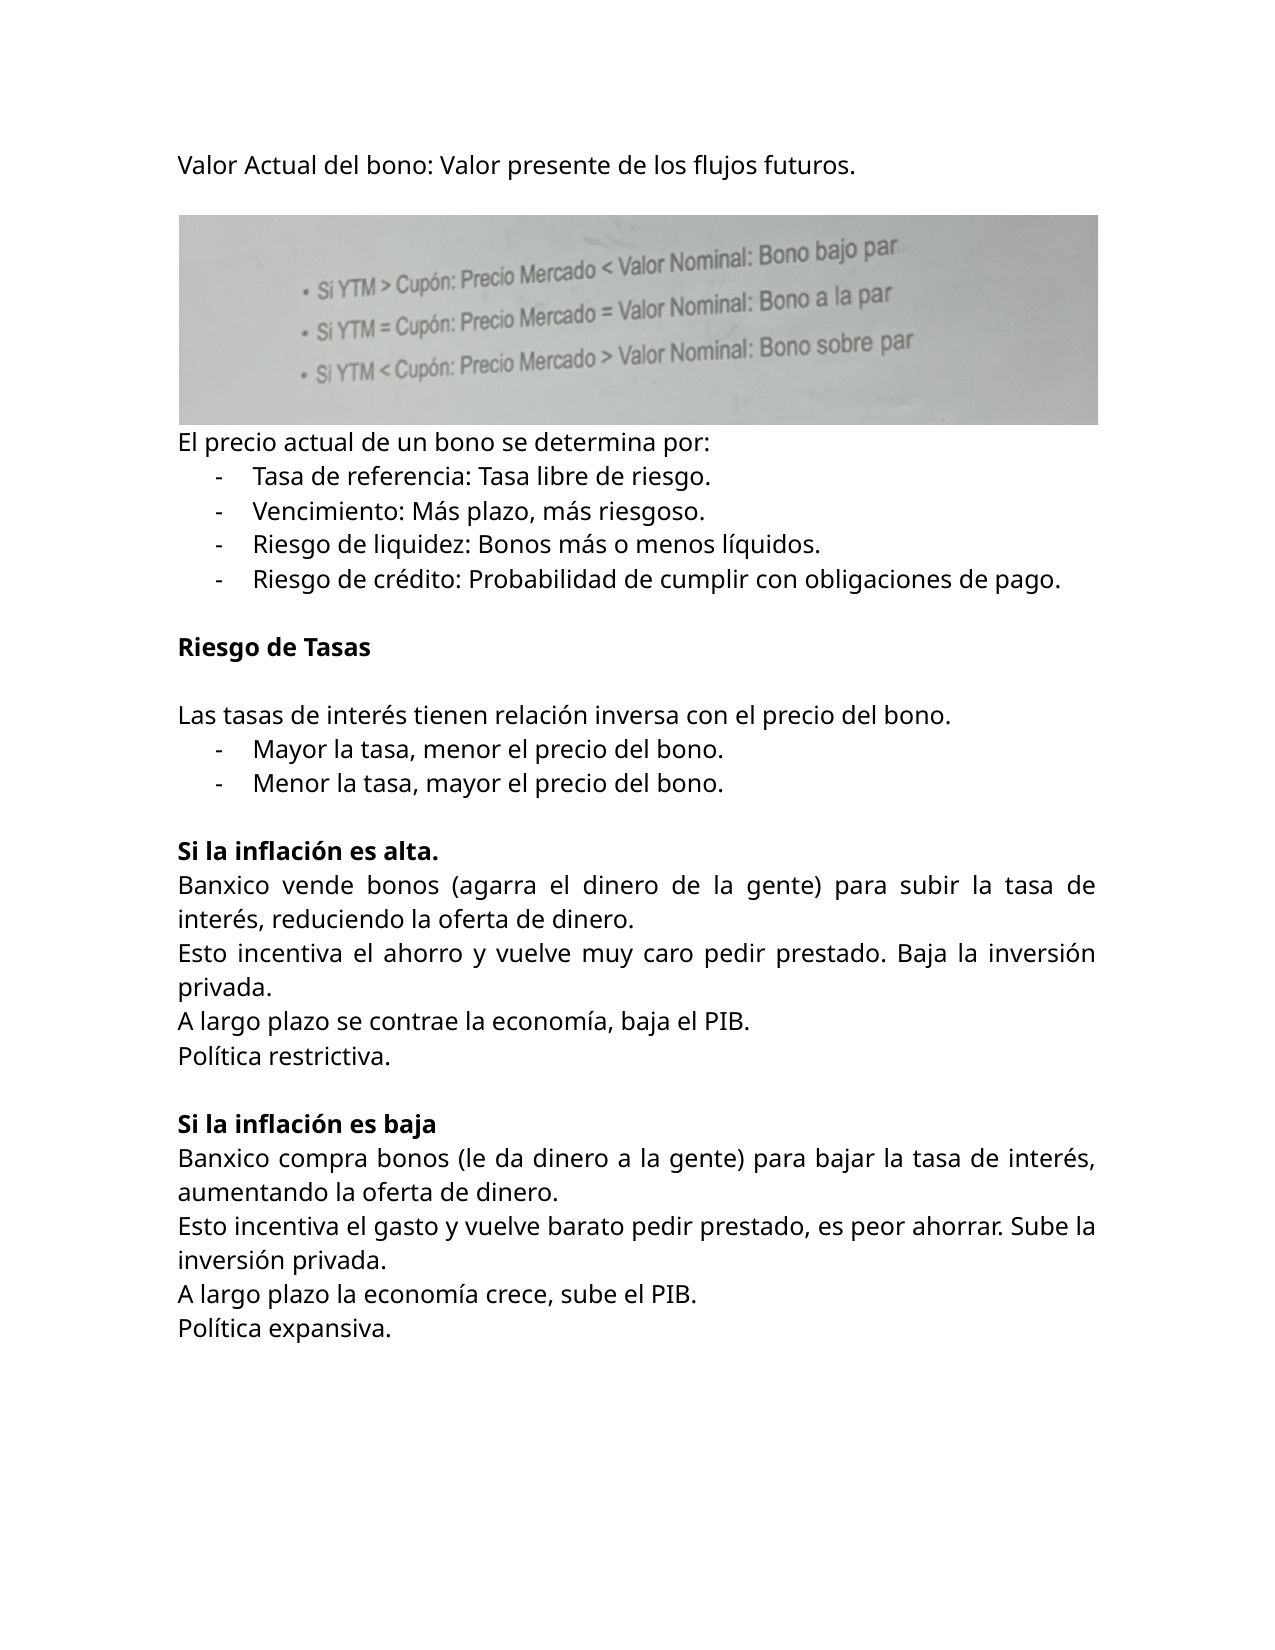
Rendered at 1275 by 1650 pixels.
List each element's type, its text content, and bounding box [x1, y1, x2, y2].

text A largo plazo la economía crece, sube el PIB. [177, 1277, 1098, 1311]
text Política restrictiva. [177, 1038, 1098, 1072]
picture [180, 215, 1099, 425]
list Riesgo de crédito: Probabilidad de cumplir con obligaciones de pago. [215, 561, 1098, 595]
text Esto incentiva el ahorro y vuelve muy caro pedir prestado. Baja la inversión privada. [177, 936, 1098, 1004]
text Política expansiva. [177, 1311, 1098, 1345]
text A largo plazo se contrae la economía, baja el PIB. [177, 1004, 1098, 1038]
list Mayor la tasa, menor el precio del bono. [215, 732, 1098, 766]
text Si la inflación es alta. [177, 834, 1098, 868]
text Las tasas de interés tienen relación inversa con el precio del bono. [177, 697, 1098, 732]
text Banxico vende bonos (agarra el dinero de la gente) para subir la tasa de interés, reduciendo la oferta de dinero. [177, 868, 1098, 936]
text Esto incentiva el gasto y vuelve barato pedir prestado, es peor ahorrar. Sube la inversión privada. [177, 1208, 1098, 1277]
text Riesgo de Tasas [177, 629, 1098, 663]
list Riesgo de liquidez: Bonos más o menos líquidos. [215, 527, 1098, 561]
text Si la inflación es baja [177, 1106, 1098, 1140]
list Menor la tasa, mayor el precio del bono. [215, 766, 1098, 800]
text Banxico compra bonos (le da dinero a la gente) para bajar la tasa de interés, aumentando la oferta de dinero. [177, 1140, 1098, 1208]
text Valor Actual del bono: Valor presente de los flujos futuros. [177, 148, 1098, 182]
text El precio actual de un bono se determina por: [177, 425, 1098, 459]
list Vencimiento: Más plazo, más riesgoso. [215, 493, 1098, 527]
list Tasa de referencia: Tasa libre de riesgo. [215, 459, 1098, 493]
